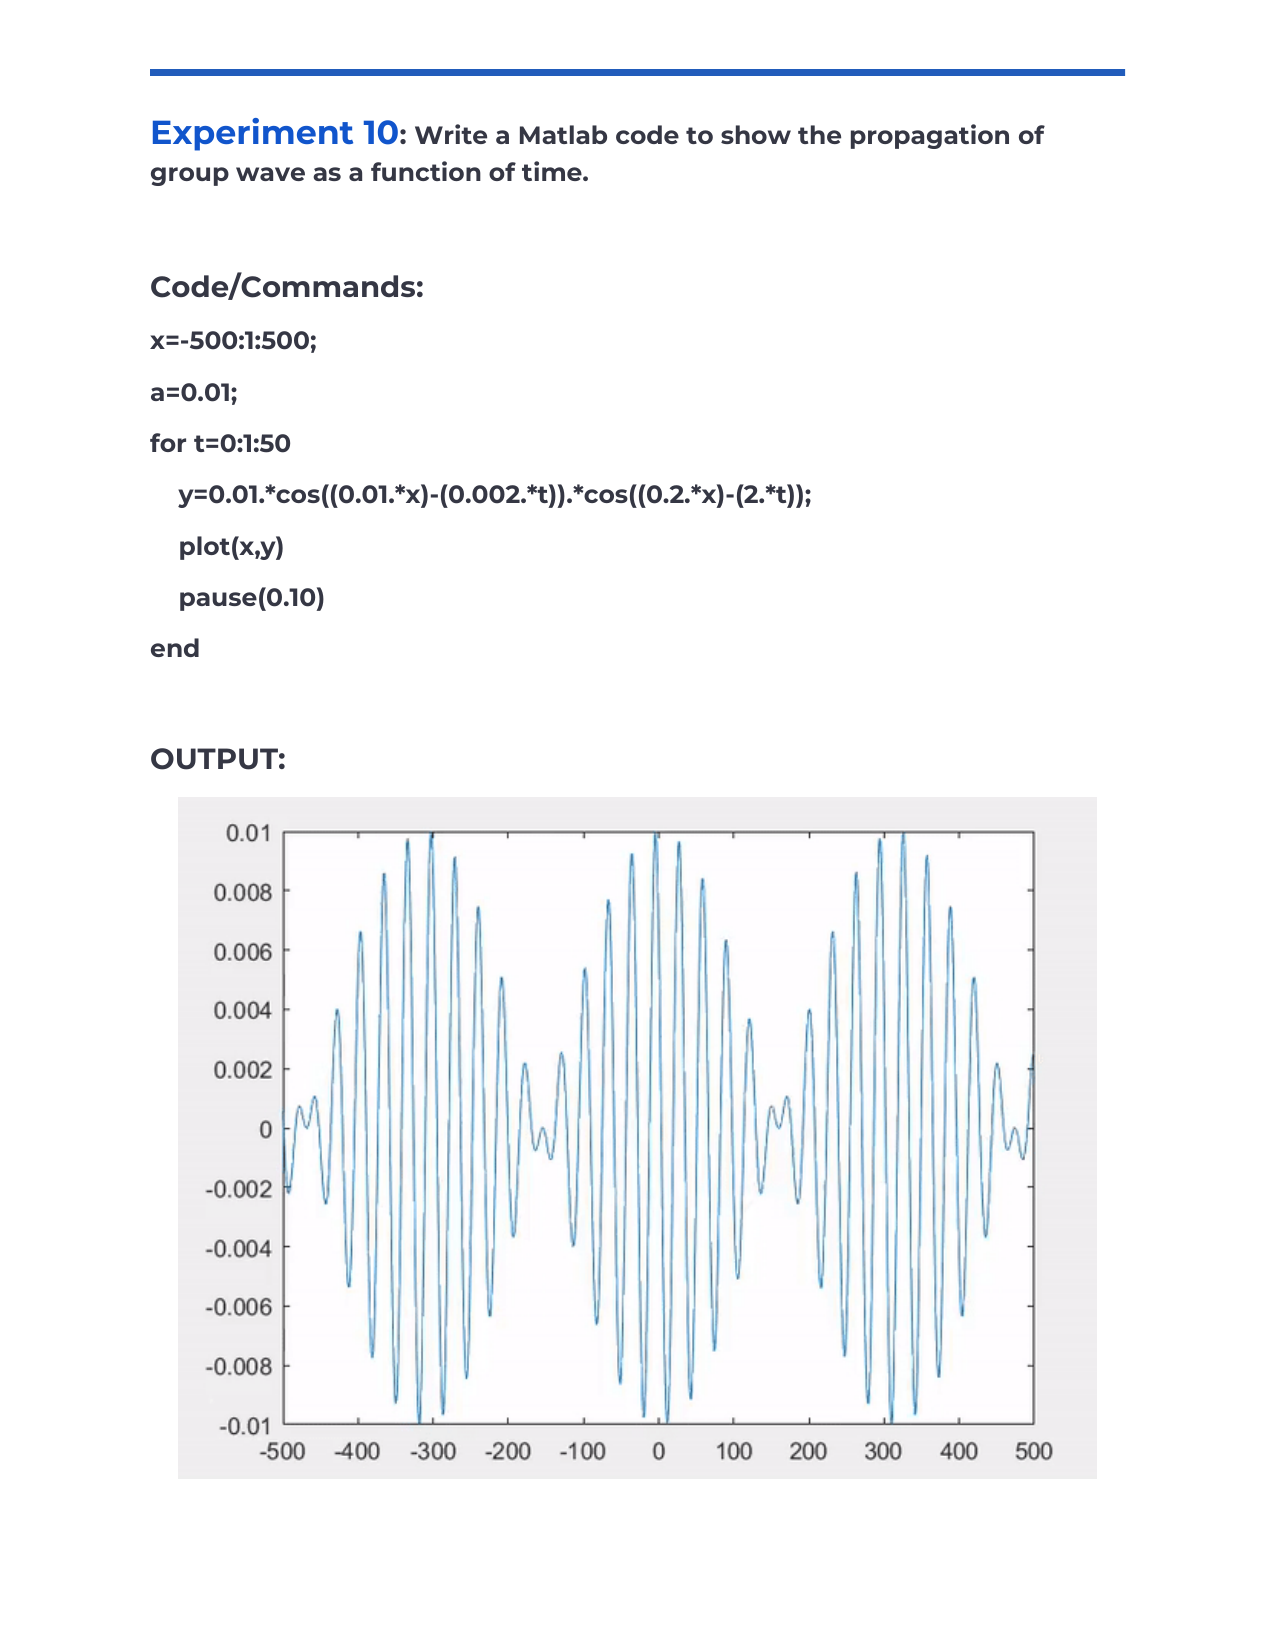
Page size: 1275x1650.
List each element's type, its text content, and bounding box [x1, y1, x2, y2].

text Experiment 10: Write a Matlab code to show the propagation of group wave as a function of time. [150, 112, 1125, 188]
text Code/Commands: [150, 269, 1125, 305]
text y=0.01.*cos((0.01.*x)-(0.002.*t)).*cos((0.2.*x)-(2.*t)); [150, 480, 1125, 510]
picture [178, 797, 1097, 1479]
text a=0.01; [150, 377, 1125, 407]
text pause(0.10) [150, 582, 1125, 613]
text OUTPUT: [150, 741, 1125, 776]
text plot(x,y) [150, 531, 1125, 562]
text for t=0:1:50 [150, 428, 1125, 459]
picture [150, 69, 1125, 76]
text x=-500:1:500; [150, 326, 1125, 356]
text end [150, 634, 1125, 664]
